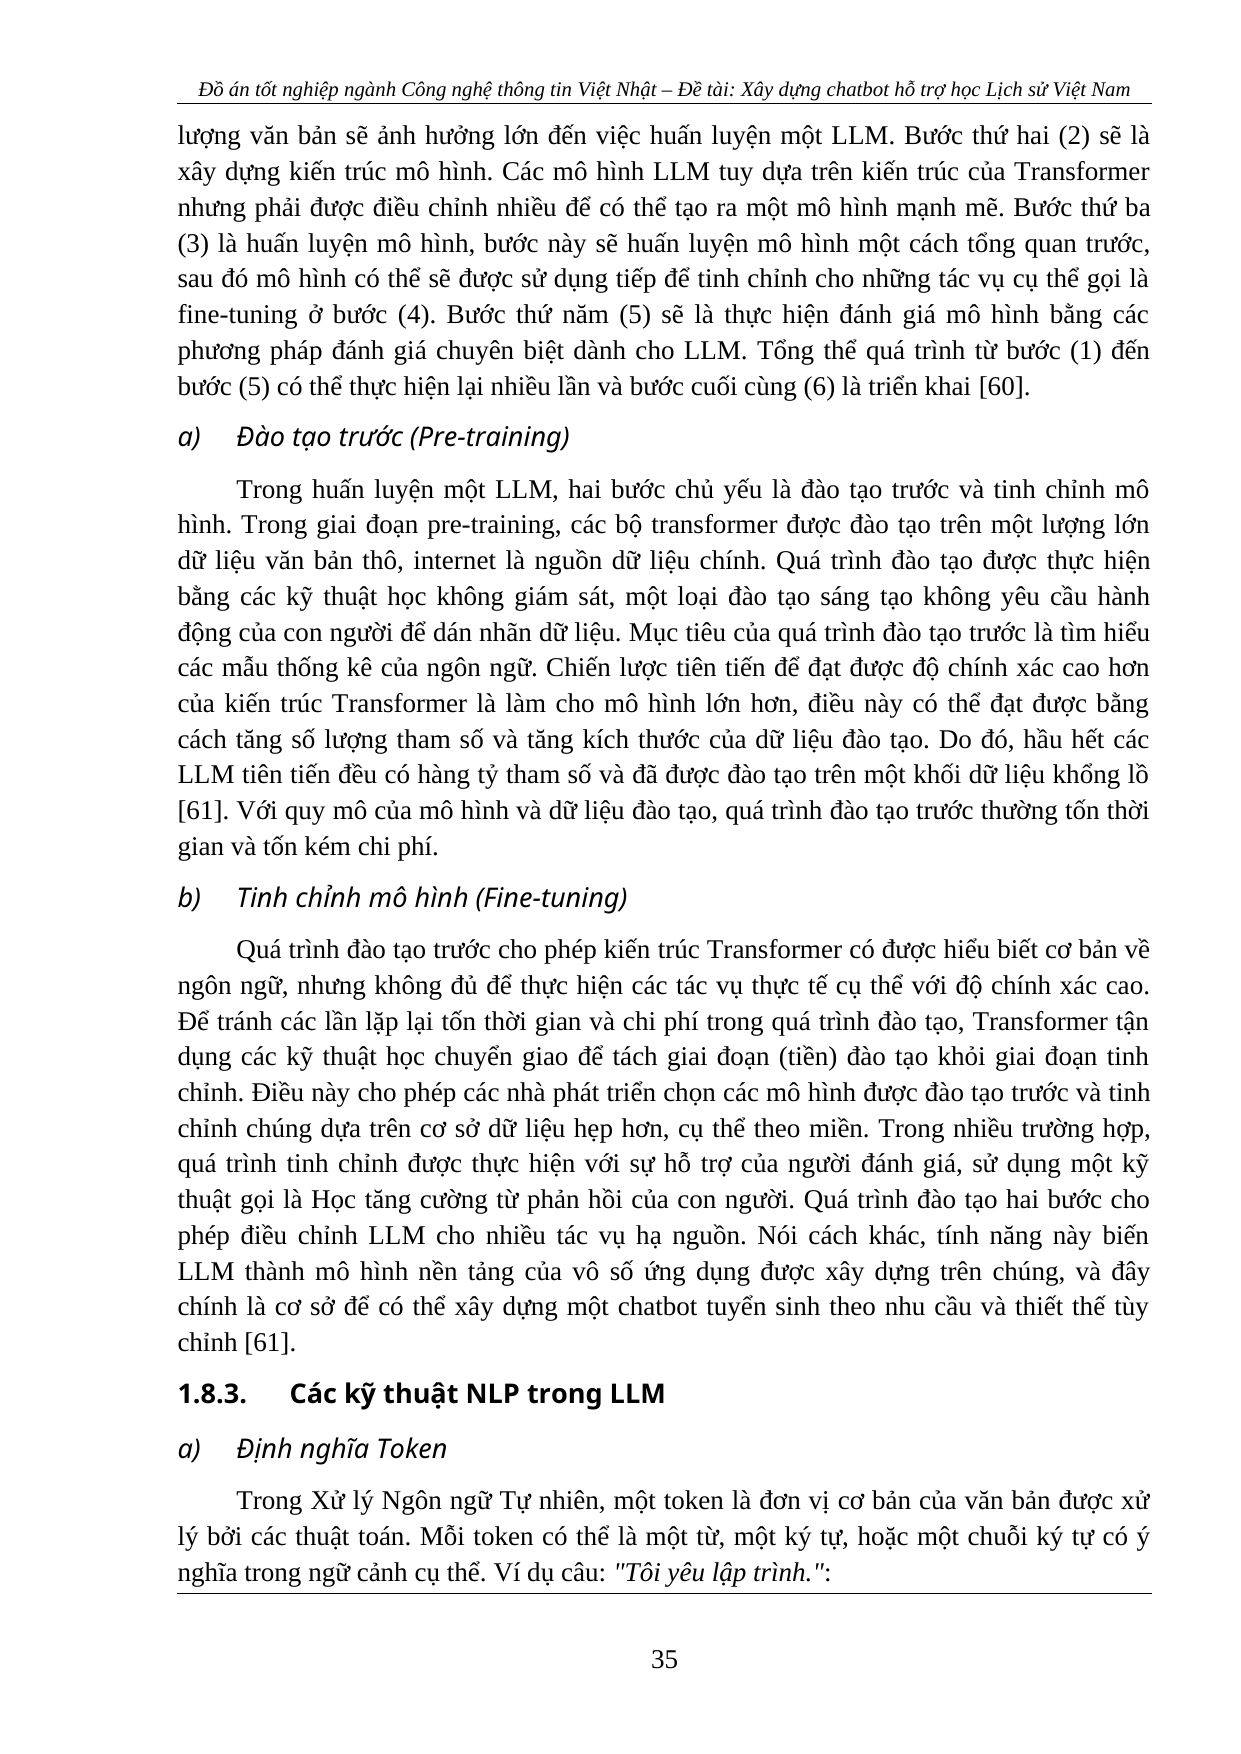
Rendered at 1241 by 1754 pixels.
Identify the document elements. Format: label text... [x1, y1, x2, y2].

text Quá trình đào tạo trước cho phép kiến trúc Transformer có được hiểu biết cơ bản về ngôn ngữ, nhưng không đủ để thực hiện các tác vụ thực tế cụ thể với độ chính xác cao. Để tránh các lần lặp lại tốn thời gian và chi phí trong quá trình đào tạo, Transformer tận dụng các kỹ thuật học chuyển giao để tách giai đoạn (tiền) đào tạo khỏi giai đoạn tinh chỉnh. Điều này cho phép các nhà phát triển chọn các mô hình được đào tạo trước và tinh chỉnh chúng dựa trên cơ sở dữ liệu hẹp hơn, cụ thể theo miền. Trong nhiều trường hợp, quá trình tinh chỉnh được thực hiện với sự hỗ trợ của người đánh giá, sử dụng một kỹ thuật gọi là Học tăng cường từ phản hồi của con người. Quá trình đào tạo hai bước cho phép điều chỉnh LLM cho nhiều tác vụ hạ nguồn. Nói cách khác, tính năng này biến LLM thành mô hình nền tảng của vô số ứng dụng được xây dựng trên chúng, và đây chính là cơ sở để có thể xây dựng một chatbot tuyển sinh theo nhu cầu và thiết thế tùy chỉnh . [177, 933, 1152, 1357]
subtitle Định nghĩa Token [177, 1429, 1152, 1466]
subtitle Tinh chỉnh mô hình (Fine-tuning) [177, 878, 1152, 915]
subtitle Các kỹ thuật NLP trong LLM [177, 1374, 1152, 1411]
subtitle Đào tạo trước (Pre-training) [177, 418, 1152, 455]
text Trong Xử lý Ngôn ngữ Tự nhiên, một token là đơn vị cơ bản của văn bản được xử lý bởi các thuật toán. Mỗi token có thể là một từ, một ký tự, hoặc một chuỗi ký tự có ý nghĩa trong ngữ cảnh cụ thể. Ví dụ câu: "Tôi yêu lập trình.": [177, 1484, 1152, 1587]
text Trong huấn luyện một LLM, hai bước chủ yếu là đào tạo trước và tinh chỉnh mô hình. Trong giai đoạn pre-training, các bộ transformer được đào tạo trên một lượng lớn dữ liệu văn bản thô, internet là nguồn dữ liệu chính. Quá trình đào tạo được thực hiện bằng các kỹ thuật học không giám sát, một loại đào tạo sáng tạo không yêu cầu hành động của con người để dán nhãn dữ liệu. Mục tiêu của quá trình đào tạo trước là tìm hiểu các mẫu thống kê của ngôn ngữ. Chiến lược tiên tiến để đạt được độ chính xác cao hơn của kiến trúc Transformer là làm cho mô hình lớn hơn, điều này có thể đạt được bằng cách tăng số lượng tham số và tăng kích thước của dữ liệu đào tạo. Do đó, hầu hết các LLM tiên tiến đều có hàng tỷ tham số và đã được đào tạo trên một khối dữ liệu khổng lồ . Với quy mô của mô hình và dữ liệu đào tạo, quá trình đào tạo trước thường tốn thời gian và tốn kém chi phí. [177, 473, 1152, 861]
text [177, 119, 1152, 401]
